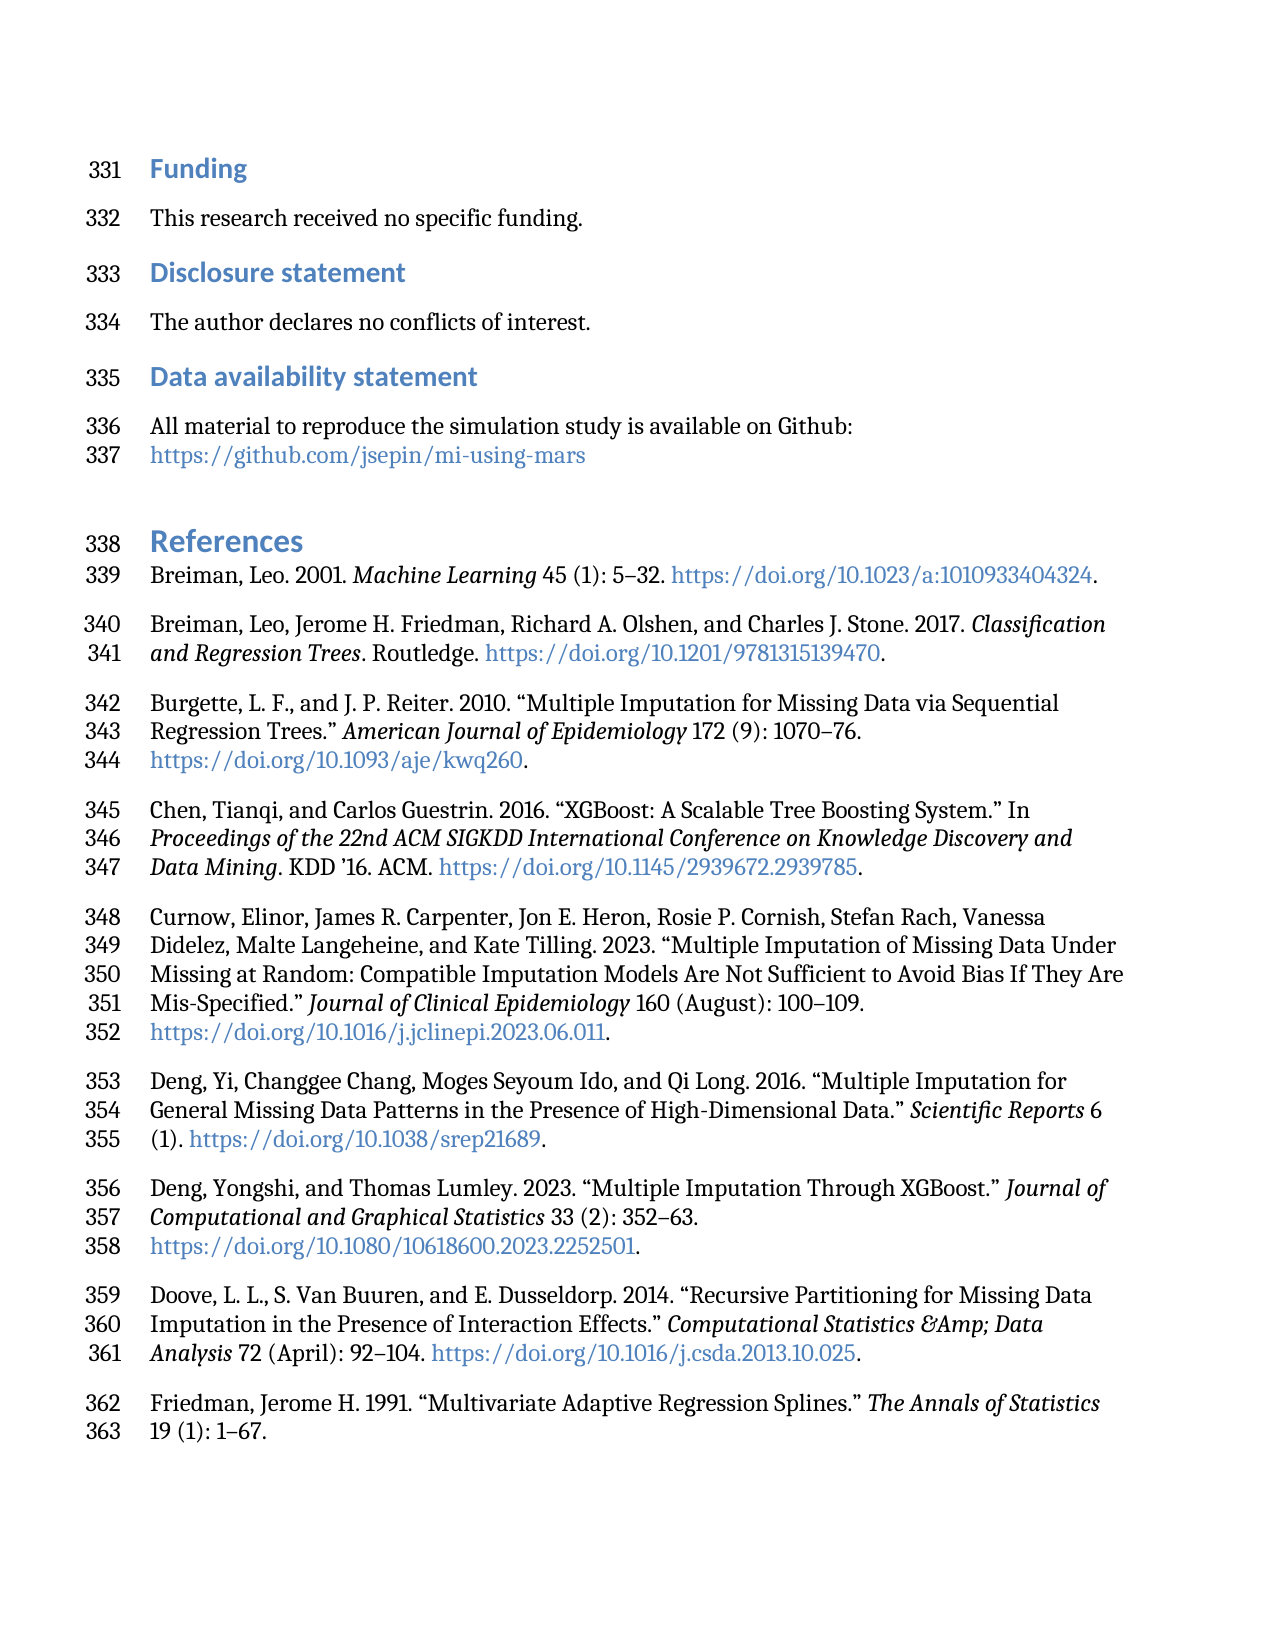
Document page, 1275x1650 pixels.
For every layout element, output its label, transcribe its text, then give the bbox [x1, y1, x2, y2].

text Deng, Yongshi, and Thomas Lumley. 2023. “Multiple Imputation Through XGBoost.” Journal of Computational and Graphical Statistics 33 (2): 352–63. https://doi.org/10.1080/10618600.2023.2252501. [150, 1174, 1125, 1261]
text Friedman, Jerome H. 1991. “Multivariate Adaptive Regression Splines.” The Annals of Statistics 19 (1): 1–67. [150, 1388, 1125, 1446]
text Burgette, L. F., and J. P. Reiter. 2010. “Multiple Imputation for Missing Data via Sequential Regression Trees.” American Journal of Epidemiology 172 (9): 1070–76. https://doi.org/10.1093/aje/kwq260. [150, 688, 1125, 775]
text Doove, L. L., S. Van Buuren, and E. Dusseldorp. 2014. “Recursive Partitioning for Missing Data Imputation in the Presence of Interaction Effects.” Computational Statistics &Amp; Data Analysis 72 (April): 92–104. https://doi.org/10.1016/j.csda.2013.10.025. [150, 1281, 1125, 1368]
subtitle Data availability statement [150, 358, 1125, 393]
subtitle Funding [150, 150, 1125, 186]
subtitle Disclosure statement [150, 254, 1125, 289]
text Chen, Tianqi, and Carlos Guestrin. 2016. “XGBoost: A Scalable Tree Boosting System.” In Proceedings of the 22nd ACM SIGKDD International Conference on Knowledge Discovery and Data Mining. KDD ’16. ACM. https://doi.org/10.1145/2939672.2939785. [150, 796, 1125, 882]
text Curnow, Elinor, James R. Carpenter, Jon E. Heron, Rosie P. Cornish, Stefan Rach, Vanessa Didelez, Malte Langeheine, and Kate Tilling. 2023. “Multiple Imputation of Missing Data Under Missing at Random: Compatible Imputation Models Are Not Sufficient to Avoid Bias If They Are Mis-Specified.” Journal of Clinical Epidemiology 160 (August): 100–109. https://doi.org/10.1016/j.jclinepi.2023.06.011. [150, 903, 1125, 1046]
text The author declares no conflicts of interest. [150, 308, 1125, 337]
text Breiman, Leo. 2001. Machine Learning 45 (1): 5–32. https://doi.org/10.1023/a:1010933404324. [150, 561, 1125, 589]
text This research received no specific funding. [150, 204, 1125, 233]
text Deng, Yi, Changgee Chang, Moges Seyoum Ido, and Qi Long. 2016. “Multiple Imputation for General Missing Data Patterns in the Presence of High-Dimensional Data.” Scientific Reports 6 (1). https://doi.org/10.1038/srep21689. [150, 1067, 1125, 1153]
subtitle References [150, 520, 1125, 561]
text Breiman, Leo, Jerome H. Friedman, Richard A. Olshen, and Charles J. Stone. 2017. Classification and Regression Trees. Routledge. https://doi.org/10.1201/9781315139470. [150, 610, 1125, 668]
text All material to reproduce the simulation study is available on Github: https://github.com/jsepin/mi-using-mars [150, 412, 1125, 470]
